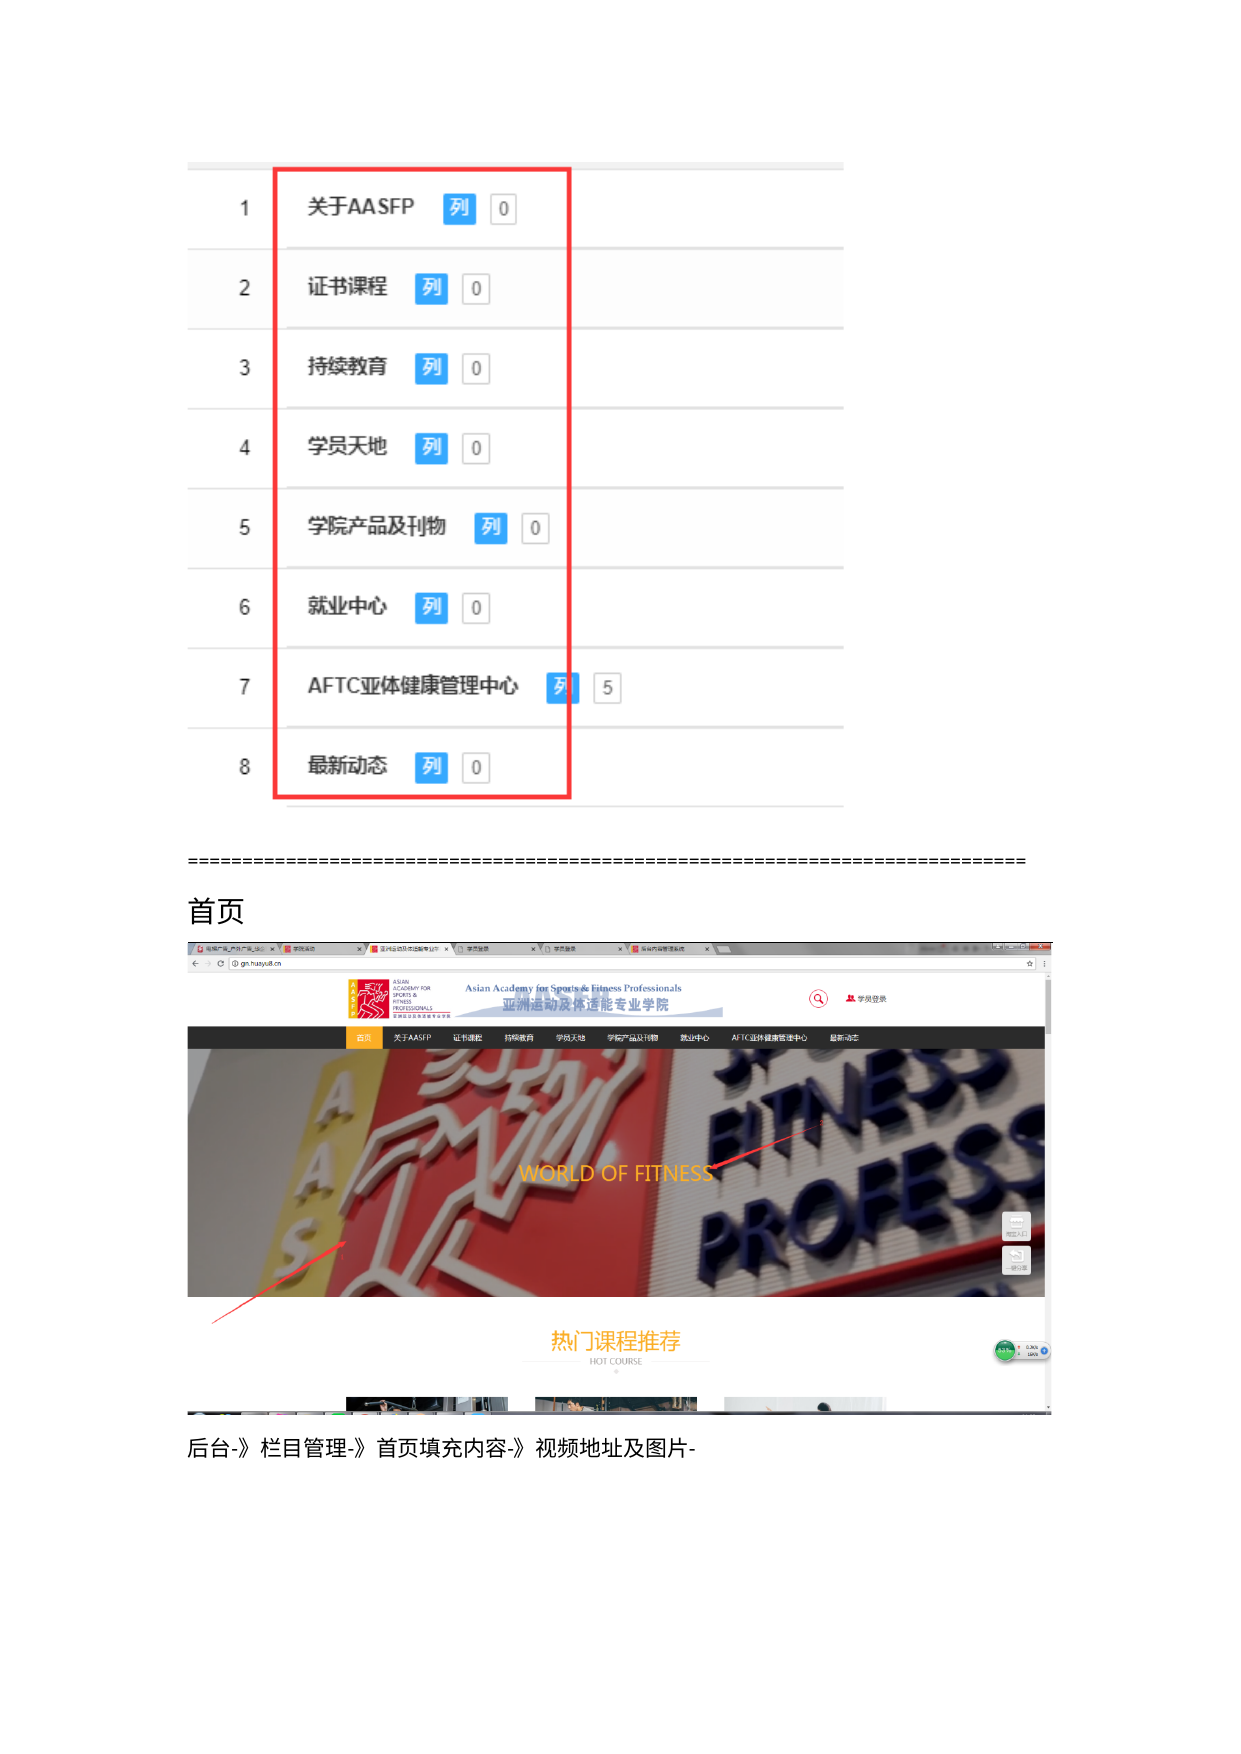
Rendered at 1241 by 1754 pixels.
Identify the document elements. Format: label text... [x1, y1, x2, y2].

picture [187, 162, 844, 809]
text 首页 [187, 877, 1053, 943]
text ============================================================================= [187, 844, 1053, 877]
picture [187, 943, 1052, 1415]
text 后台-》栏目管理-》首页填充内容-》视频地址及图片- [187, 1431, 1053, 1463]
